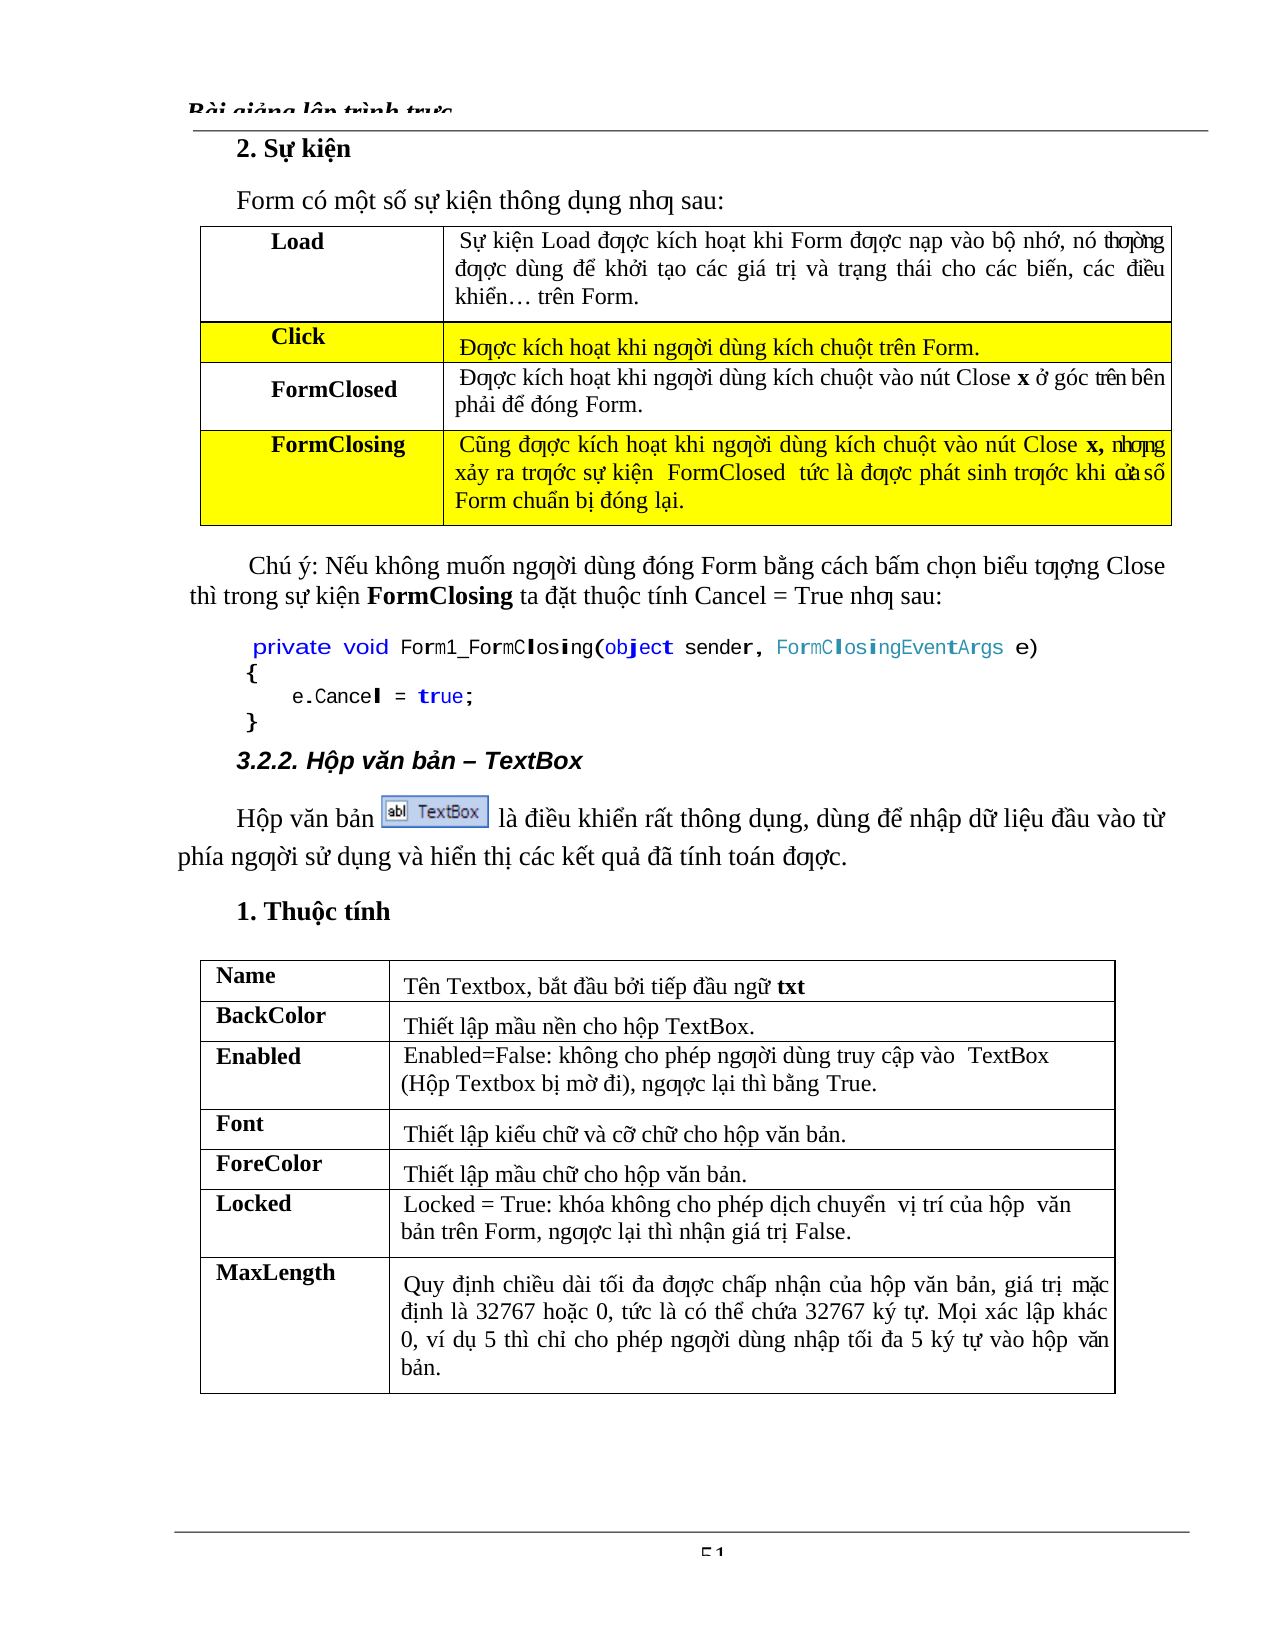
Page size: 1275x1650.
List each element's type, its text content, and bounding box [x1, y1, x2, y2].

table_cell BackColor [201, 1002, 389, 1041]
table_cell Đƣợc kích hoạt khi ngƣời dùng kích chuột vào nút Close x ở góc trên bên phải để đóng Form. [444, 363, 1171, 429]
table_cell Thiết lập mầu nền cho hộp TextBox. [390, 1002, 1114, 1041]
text Chú ý: Nếu không muốn ngƣời dùng đóng Form bằng cách bấm chọn biểu tƣợng Close thì trong sự kiện FormClosing ta đặt thuộc tính Cancel = True nhƣ sau: [189, 550, 1197, 610]
table_header Load [201, 227, 443, 321]
text Hộp văn bản là điều khiển rất thông dụng, dùng để nhập dữ liệu đầu vào từ phía ngƣời sử dụng và hiển thị các kết quả đã tính toán đƣợc. [177, 795, 1182, 871]
table_cell Locked = True: khóa không cho phép dịch chuyển vị trí của hộp văn bản trên Form, ngƣợc lại thì nhận giá trị False. [390, 1190, 1114, 1257]
subtitle Thuộc tính [236, 895, 1239, 926]
text private void Form1_FormClosing(object sender, FormClosingEventArgs e) [252, 635, 1239, 659]
table_cell FormClosed [201, 363, 443, 429]
picture [381, 795, 489, 828]
table_cell Font [201, 1110, 389, 1149]
table_header Name [201, 961, 389, 1001]
list Sự kiện [236, 132, 1239, 163]
table_cell Đƣợc kích hoạt khi ngƣời dùng kích chuột trên Form. [444, 323, 1171, 362]
table_cell MaxLength [201, 1258, 389, 1393]
table_cell Enabled [201, 1042, 389, 1109]
table_header Sự kiện Load đƣợc kích hoạt khi Form đƣợc nạp vào bộ nhớ, nó thƣờng đƣợc dùng để khởi tạo các giá trị và trạng thái cho các biến, các điều khiển… trên Form. [444, 227, 1171, 321]
table_header Tên Textbox, bắt đầu bởi tiếp đầu ngữ txt [390, 961, 1114, 1001]
table_cell Enabled=False: không cho phép ngƣời dùng truy cập vào TextBox (Hộp Textbox bị mờ đi), ngƣợc lại thì bằng True. [390, 1042, 1114, 1109]
text Form có một số sự kiện thông dụng nhƣ sau: [236, 184, 1239, 215]
list Hộp văn bản – TextBox [236, 746, 1239, 774]
text e.Cancel = true; [292, 684, 1239, 708]
table_cell ForeColor [201, 1150, 389, 1189]
text } [246, 708, 1239, 732]
table_cell FormClosing [201, 431, 443, 525]
table_cell Click [201, 323, 443, 362]
table_cell Thiết lập kiểu chữ và cỡ chữ cho hộp văn bản. [390, 1110, 1114, 1149]
table_cell Cũng đƣợc kích hoạt khi ngƣời dùng kích chuột vào nút Close x, nhƣng xảy ra trƣớc sự kiện FormClosed tức là đƣợc phát sinh trƣớc khi cửa sổ Form chuẩn bị đóng lại. [444, 431, 1171, 525]
table_cell Locked [201, 1190, 389, 1257]
text { [246, 660, 1239, 684]
table_cell Thiết lập mầu chữ cho hộp văn bản. [390, 1150, 1114, 1189]
table_cell Quy định chiều dài tối đa đƣợc chấp nhận của hộp văn bản, giá trị mặc định là 32767 hoặc 0, tức là có thể chứa 32767 ký tự. Mọi xác lập khác 0, ví dụ 5 thì chỉ cho phép ngƣời dùng nhập tối đa 5 ký tự vào hộp văn bản. [390, 1258, 1114, 1393]
